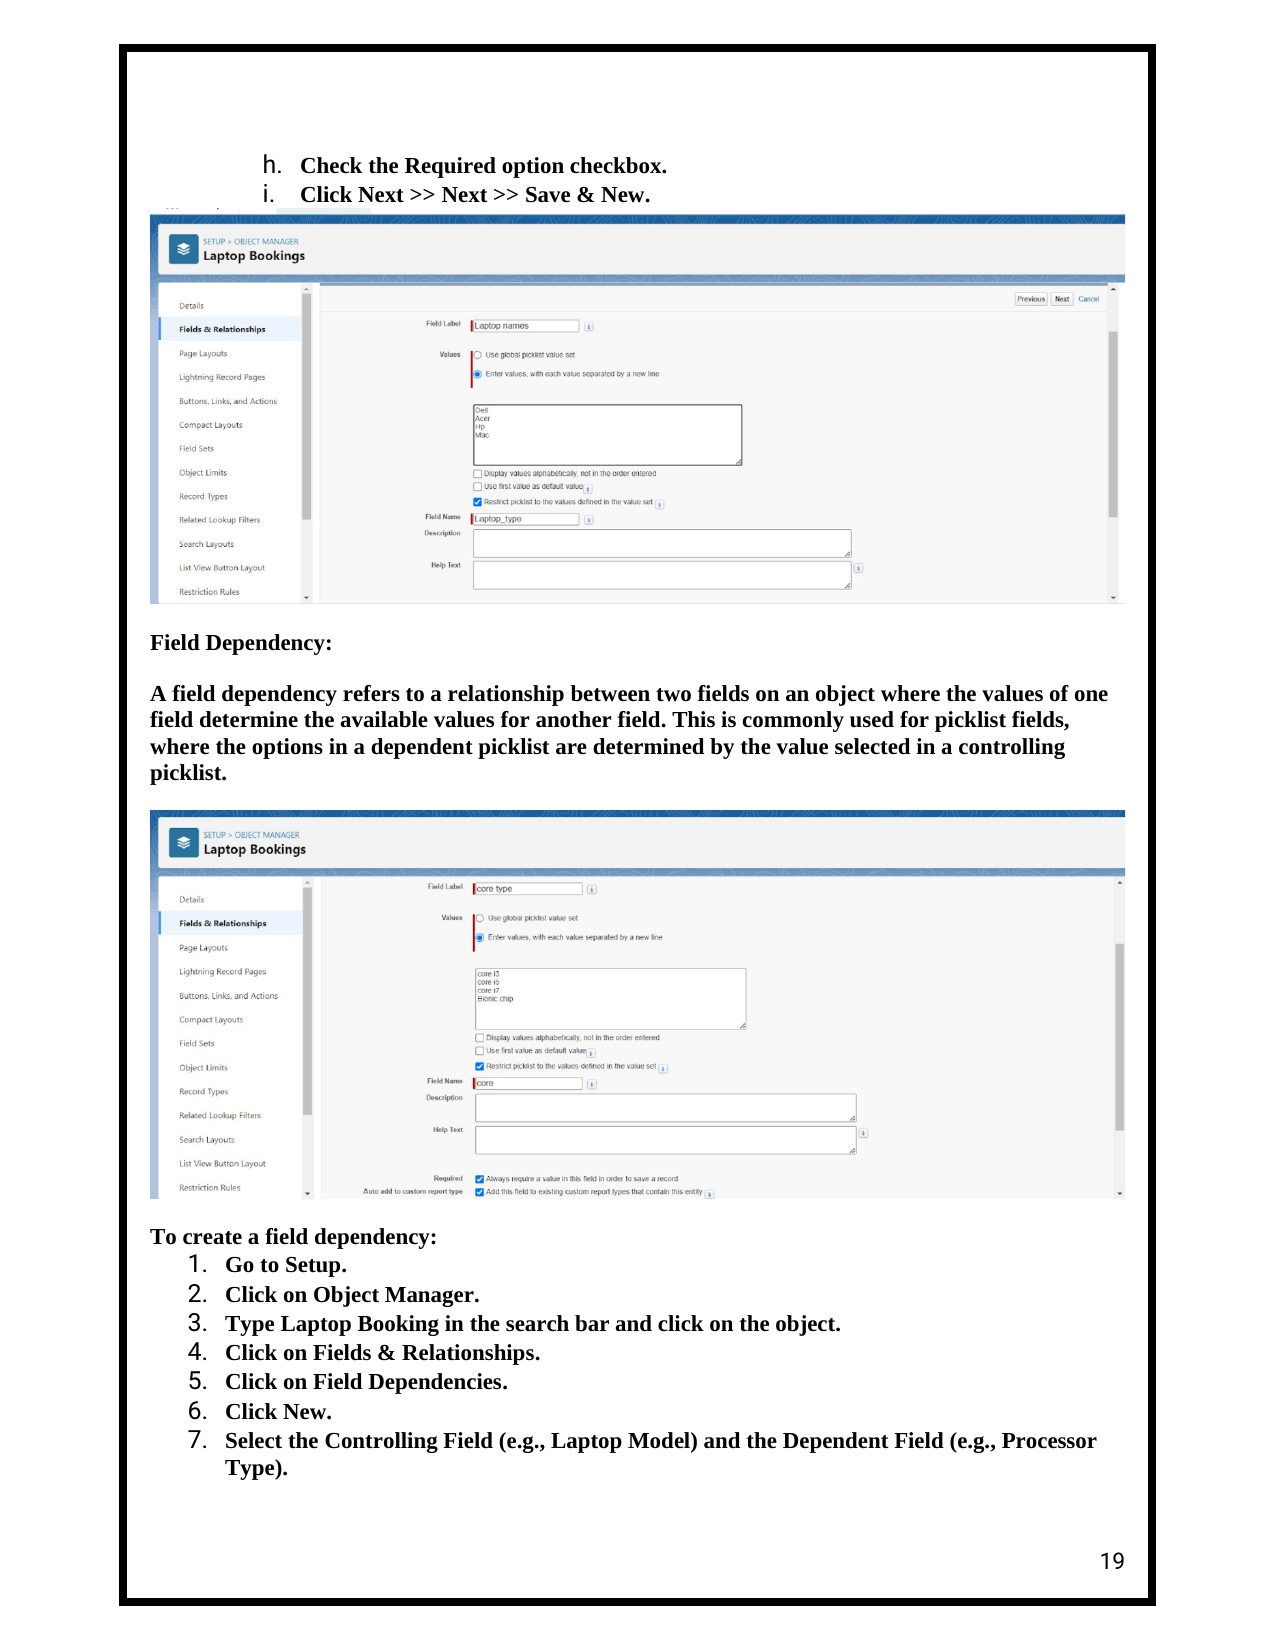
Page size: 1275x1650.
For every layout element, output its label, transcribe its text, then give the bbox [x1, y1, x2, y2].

list Check the Required option checkbox. [262, 150, 1125, 179]
list Click on Fields & Relationships. [187, 1337, 1125, 1367]
picture [150, 810, 1125, 1199]
list Type Laptop Booking in the search bar and click on the object. [187, 1308, 1125, 1337]
list Click New. [187, 1396, 1125, 1425]
picture [150, 208, 1125, 604]
text Field Dependency: [150, 629, 1125, 655]
text To create a field dependency: [150, 1223, 1125, 1249]
list Click on Field Dependencies. [187, 1367, 1125, 1396]
list Select the Controlling Field (e.g., Laptop Model) and the Dependent Field (e.g., Processor Type). [187, 1425, 1125, 1481]
list Click on Object Manager. [187, 1279, 1125, 1308]
text A field dependency refers to a relationship between two fields on an object where the values of one field determine the available values for another field. This is commonly used for picklist fields, where the options in a dependent picklist are determined by the value selected in a controlling picklist. [150, 680, 1125, 786]
list Go to Setup. [187, 1249, 1125, 1279]
list Click Next >> Next >> Save & New. [262, 179, 1125, 208]
